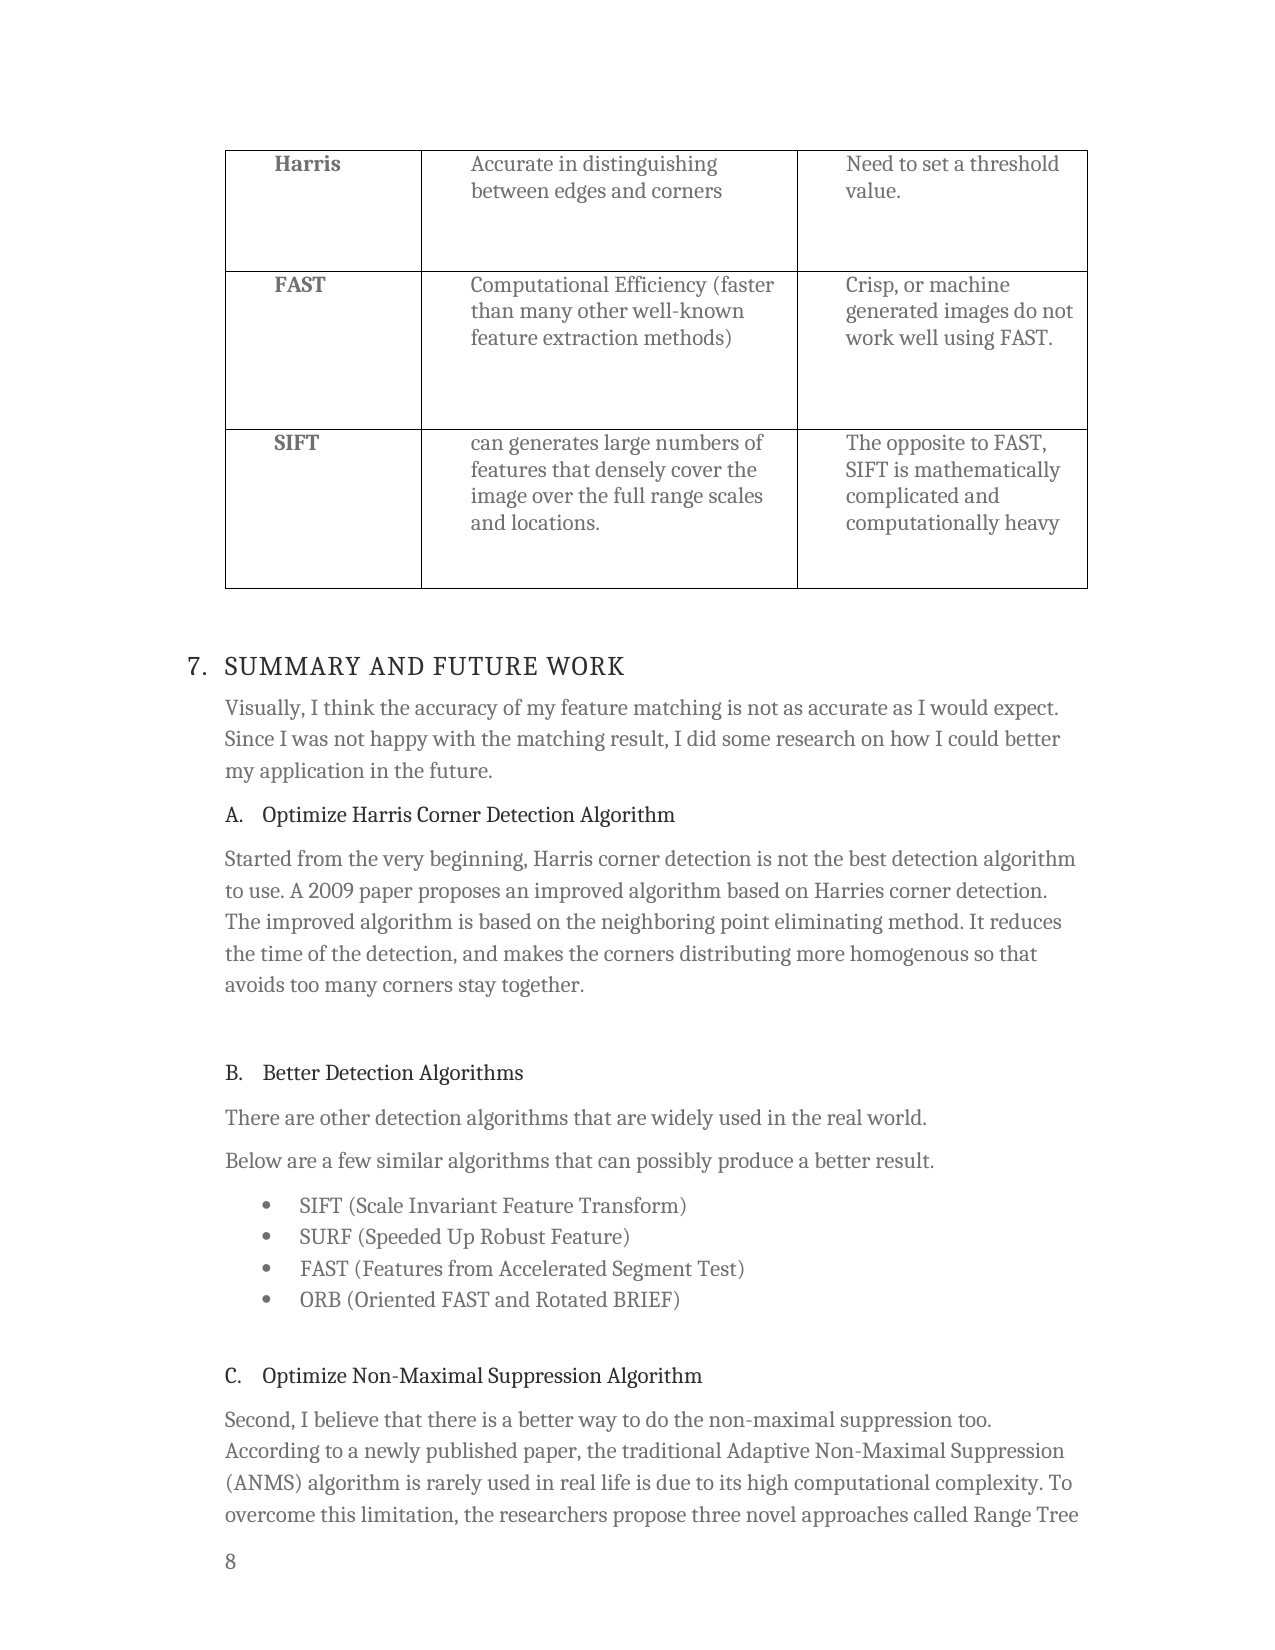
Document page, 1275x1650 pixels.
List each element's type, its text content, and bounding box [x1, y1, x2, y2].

table_cell Accurate in distinguishing between edges and corners [422, 151, 797, 271]
text There are other detection algorithms that are widely used in the real world. [225, 1104, 1087, 1131]
text Below are a few similar algorithms that can possibly produce a better result. [225, 1148, 1087, 1175]
table_cell Harris [226, 151, 421, 271]
subtitle Summary and future work [187, 651, 1087, 682]
table_cell Need to set a threshold value. [798, 151, 1087, 271]
list ORB (Oriented FAST and Rotated BRIEF) [262, 1287, 1087, 1313]
table_cell FAST [226, 272, 421, 429]
subtitle Optimize Non-Maximal Suppression Algorithm [225, 1363, 1087, 1389]
list SURF (Speeded Up Robust Feature) [262, 1224, 1087, 1250]
table_cell can generates large numbers of features that densely cover the image over the full range scales and locations. [422, 430, 797, 587]
table_cell The opposite to FAST, SIFT is mathematically complicated and computationally heavy [798, 430, 1087, 587]
list SIFT (Scale Invariant Feature Transform) [262, 1192, 1087, 1219]
table_cell Crisp, or machine generated images do not work well using FAST. [798, 272, 1087, 429]
subtitle Optimize Harris Corner Detection Algorithm [225, 802, 1087, 828]
table_cell Computational Efficiency (faster than many other well-known feature extraction methods) [422, 272, 797, 429]
list FAST (Features from Accelerated Segment Test) [262, 1256, 1087, 1282]
text Visually, I think the accuracy of my feature matching is not as accurate as I would expect. Since I was not happy with the matching result, I did some research on how I could better my application in the future. [225, 694, 1087, 784]
subtitle Better Detection Algorithms [225, 1060, 1087, 1087]
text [225, 1407, 1087, 1528]
text Started from the very beginning, Harris corner detection is not the best detection algorithm to use. A 2009 paper proposes an improved algorithm based on Harries corner detection. The improved algorithm is based on the neighboring point eliminating method. It reduces the time of the detection, and makes the corners distributing more homogenous so that avoids too many corners stay together. [225, 846, 1087, 998]
table_cell SIFT [226, 430, 421, 587]
